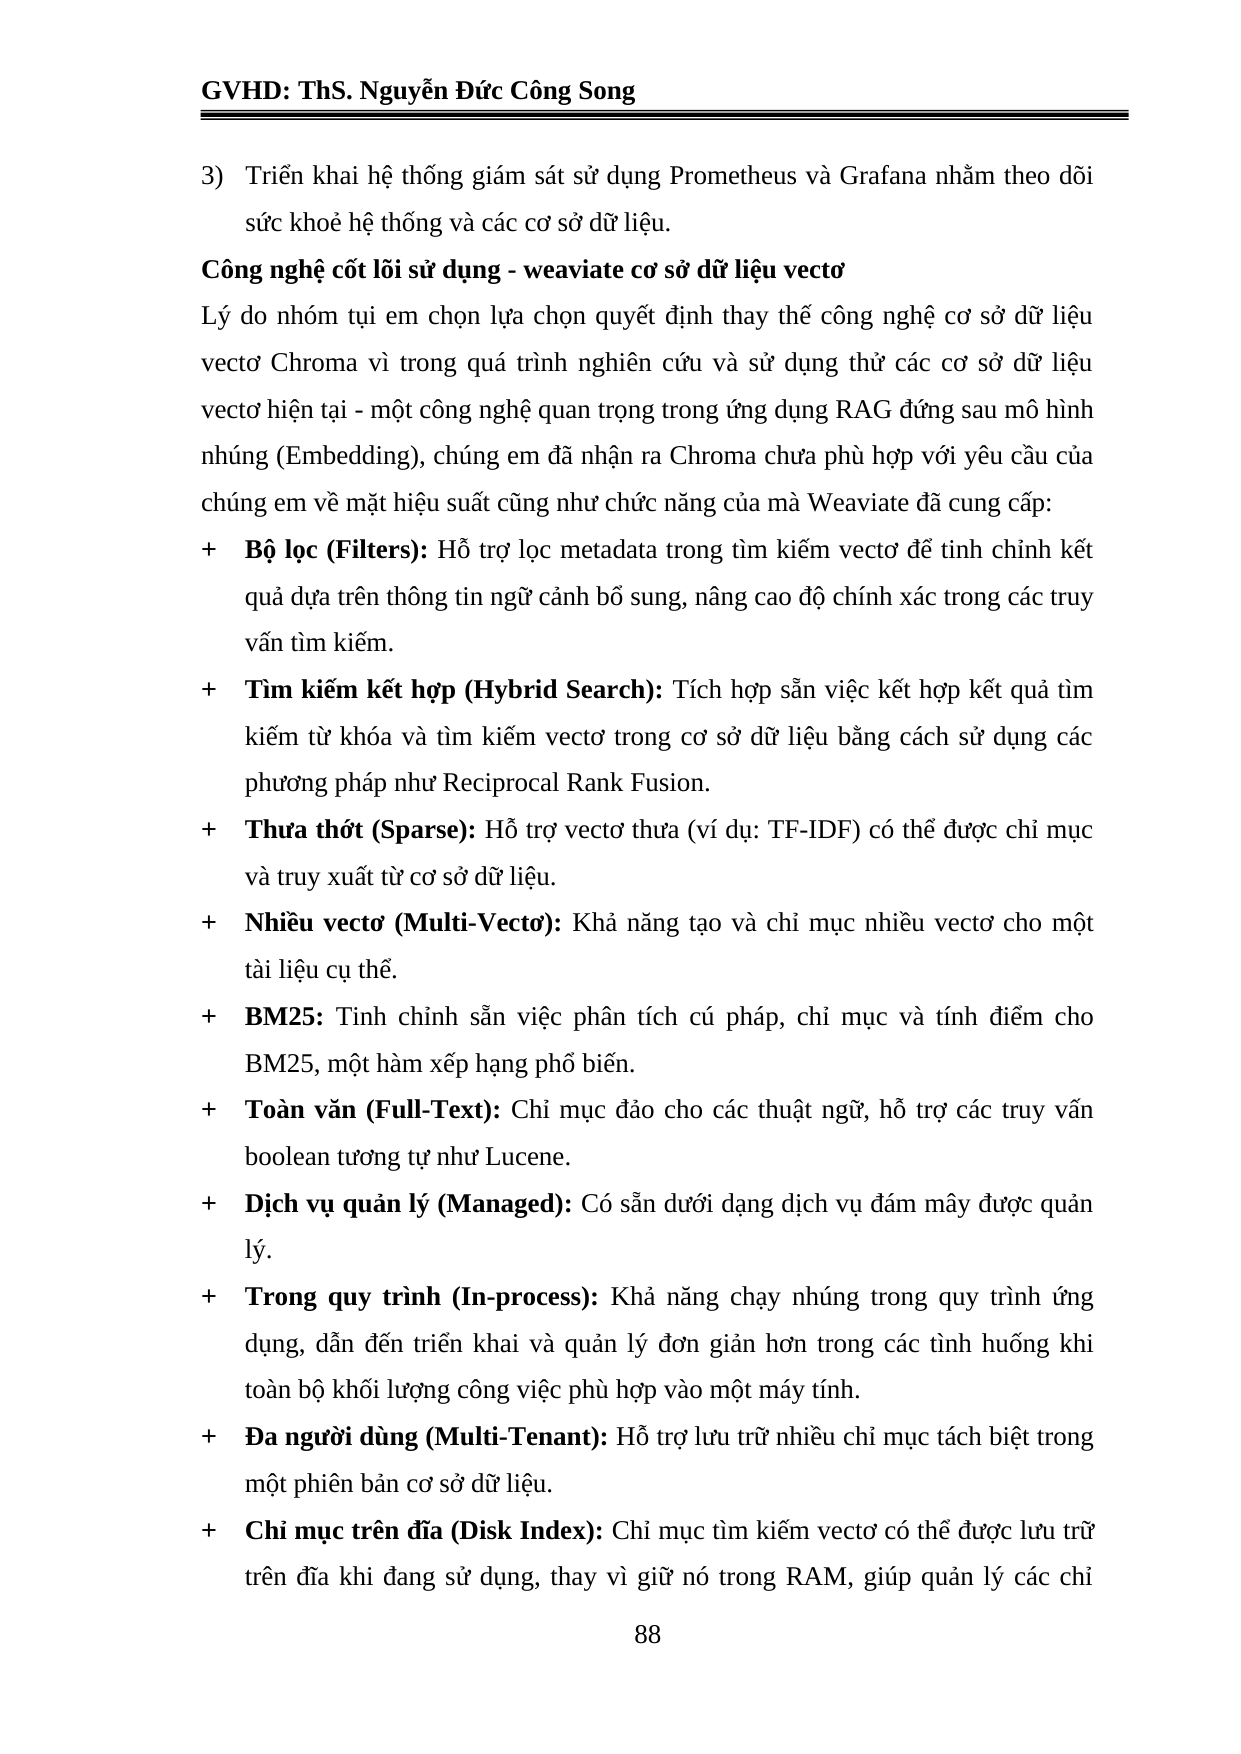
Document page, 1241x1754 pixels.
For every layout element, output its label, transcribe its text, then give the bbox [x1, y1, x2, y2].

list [201, 1514, 1094, 1592]
text Công nghệ cốt lõi sử dụng - weaviate cơ sở dữ liệu vectơ [201, 253, 1094, 284]
list Toàn văn (Full-Text): Chỉ mục đảo cho các thuật ngữ, hỗ trợ các truy vấn boolean tương tự như Lucene. [201, 1093, 1094, 1171]
list Bộ lọc (Filters): Hỗ trợ lọc metadata trong tìm kiếm vectơ để tinh chỉnh kết quả dựa trên thông tin ngữ cảnh bổ sung, nâng cao độ chính xác trong các truy vấn tìm kiếm. [201, 533, 1094, 657]
text Lý do nhóm tụi em chọn lựa chọn quyết định thay thế công nghệ cơ sở dữ liệu vectơ Chroma vì trong quá trình nghiên cứu và sử dụng thử các cơ sở dữ liệu vectơ hiện tại - một công nghệ quan trọng trong ứng dụng RAG đứng sau mô hình nhúng (Embedding), chúng em đã nhận ra Chroma chưa phù hợp với yêu cầu của chúng em về mặt hiệu suất cũng như chức năng của mà Weaviate đã cung cấp: [201, 299, 1094, 517]
list Triển khai hệ thống giám sát sử dụng Prometheus và Grafana nhằm theo dõi sức khoẻ hệ thống và các cơ sở dữ liệu. [201, 159, 1094, 237]
list Thưa thớt (Sparse): Hỗ trợ vectơ thưa (ví dụ: TF-IDF) có thể được chỉ mục và truy xuất từ cơ sở dữ liệu. [201, 813, 1094, 891]
list BM25: Tinh chỉnh sẵn việc phân tích cú pháp, chỉ mục và tính điểm cho BM25, một hàm xếp hạng phổ biến. [201, 1000, 1094, 1078]
list Đa người dùng (Multi-Tenant): Hỗ trợ lưu trữ nhiều chỉ mục tách biệt trong một phiên bản cơ sở dữ liệu. [201, 1420, 1094, 1498]
list Trong quy trình (In-process): Khả năng chạy nhúng trong quy trình ứng dụng, dẫn đến triển khai và quản lý đơn giản hơn trong các tình huống khi toàn bộ khối lượng công việc phù hợp vào một máy tính. [201, 1280, 1094, 1405]
list Nhiều vectơ (Multi-Vectơ): Khả năng tạo và chỉ mục nhiều vectơ cho một tài liệu cụ thể. [201, 906, 1094, 984]
list Tìm kiếm kết hợp (Hybrid Search): Tích hợp sẵn việc kết hợp kết quả tìm kiếm từ khóa và tìm kiếm vectơ trong cơ sở dữ liệu bằng cách sử dụng các phương pháp như Reciprocal Rank Fusion. [201, 673, 1094, 797]
list Dịch vụ quản lý (Managed): Có sẵn dưới dạng dịch vụ đám mây được quản lý. [201, 1187, 1094, 1265]
